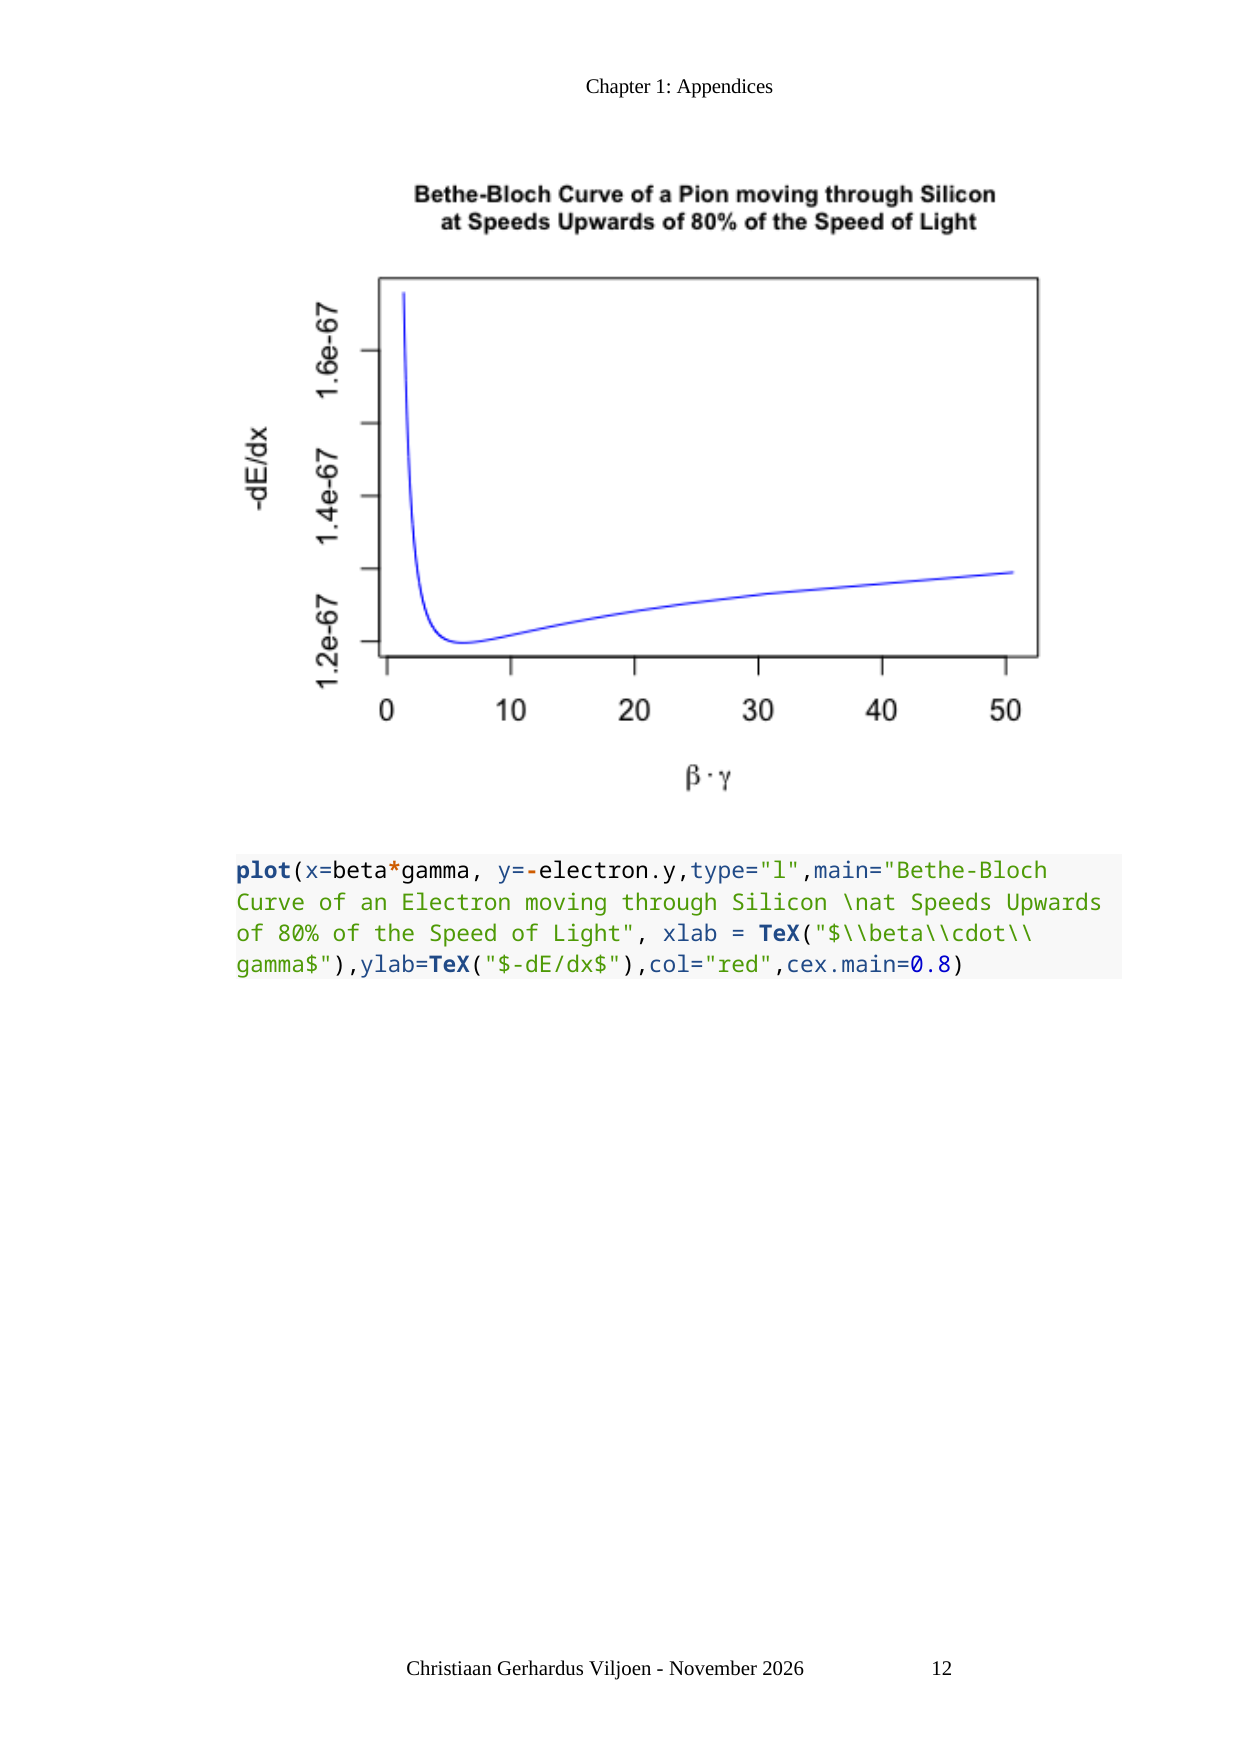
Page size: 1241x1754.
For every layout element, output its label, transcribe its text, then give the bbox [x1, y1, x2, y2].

text plot(x=beta*gamma, y=-electron.y,type="l",main="Bethe-Bloch Curve of an Electron moving through Silicon \nat Speeds Upwards of 80% of the Speed of Light", xlab = TeX("$\\beta\\cdot\\gamma$"),ylab=TeX("$-dE/dx$"),col="red",cex.main=0.8) [965, 854, 1122, 979]
picture [236, 135, 1112, 836]
